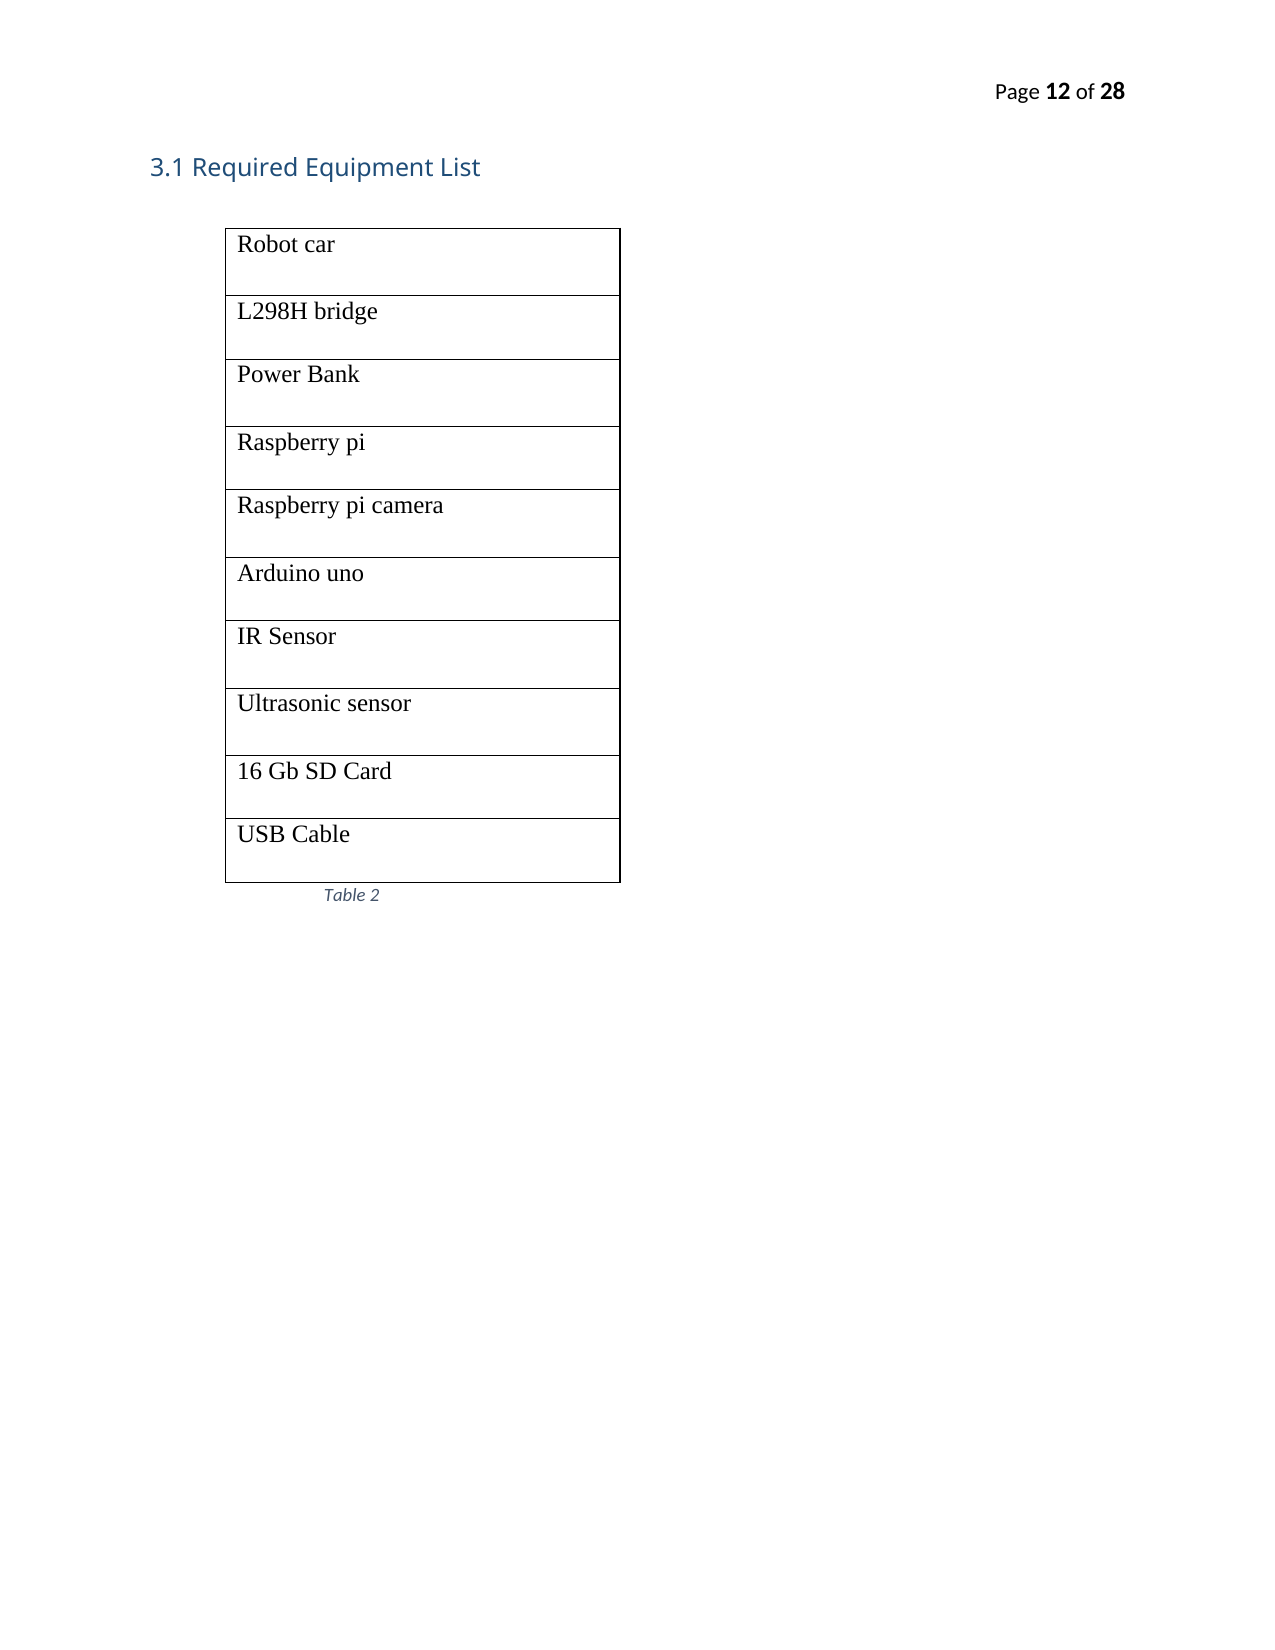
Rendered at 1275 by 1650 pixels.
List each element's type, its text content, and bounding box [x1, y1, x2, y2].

table_cell Raspberry pi camera [226, 490, 619, 557]
text Table 2 [150, 883, 1125, 906]
table_cell Power Bank [226, 360, 619, 426]
table_cell IR Sensor [226, 621, 619, 687]
table_cell USB Cable [226, 819, 619, 882]
table_cell 16 Gb SD Card [226, 756, 619, 818]
table_header Robot car [226, 229, 619, 295]
table_cell L298H bridge [226, 296, 619, 358]
subtitle 3.1 Required Equipment List [150, 150, 1125, 184]
table_cell Raspberry pi [226, 427, 619, 489]
table_cell Arduino uno [226, 558, 619, 620]
table_cell Ultrasonic sensor [226, 689, 619, 755]
